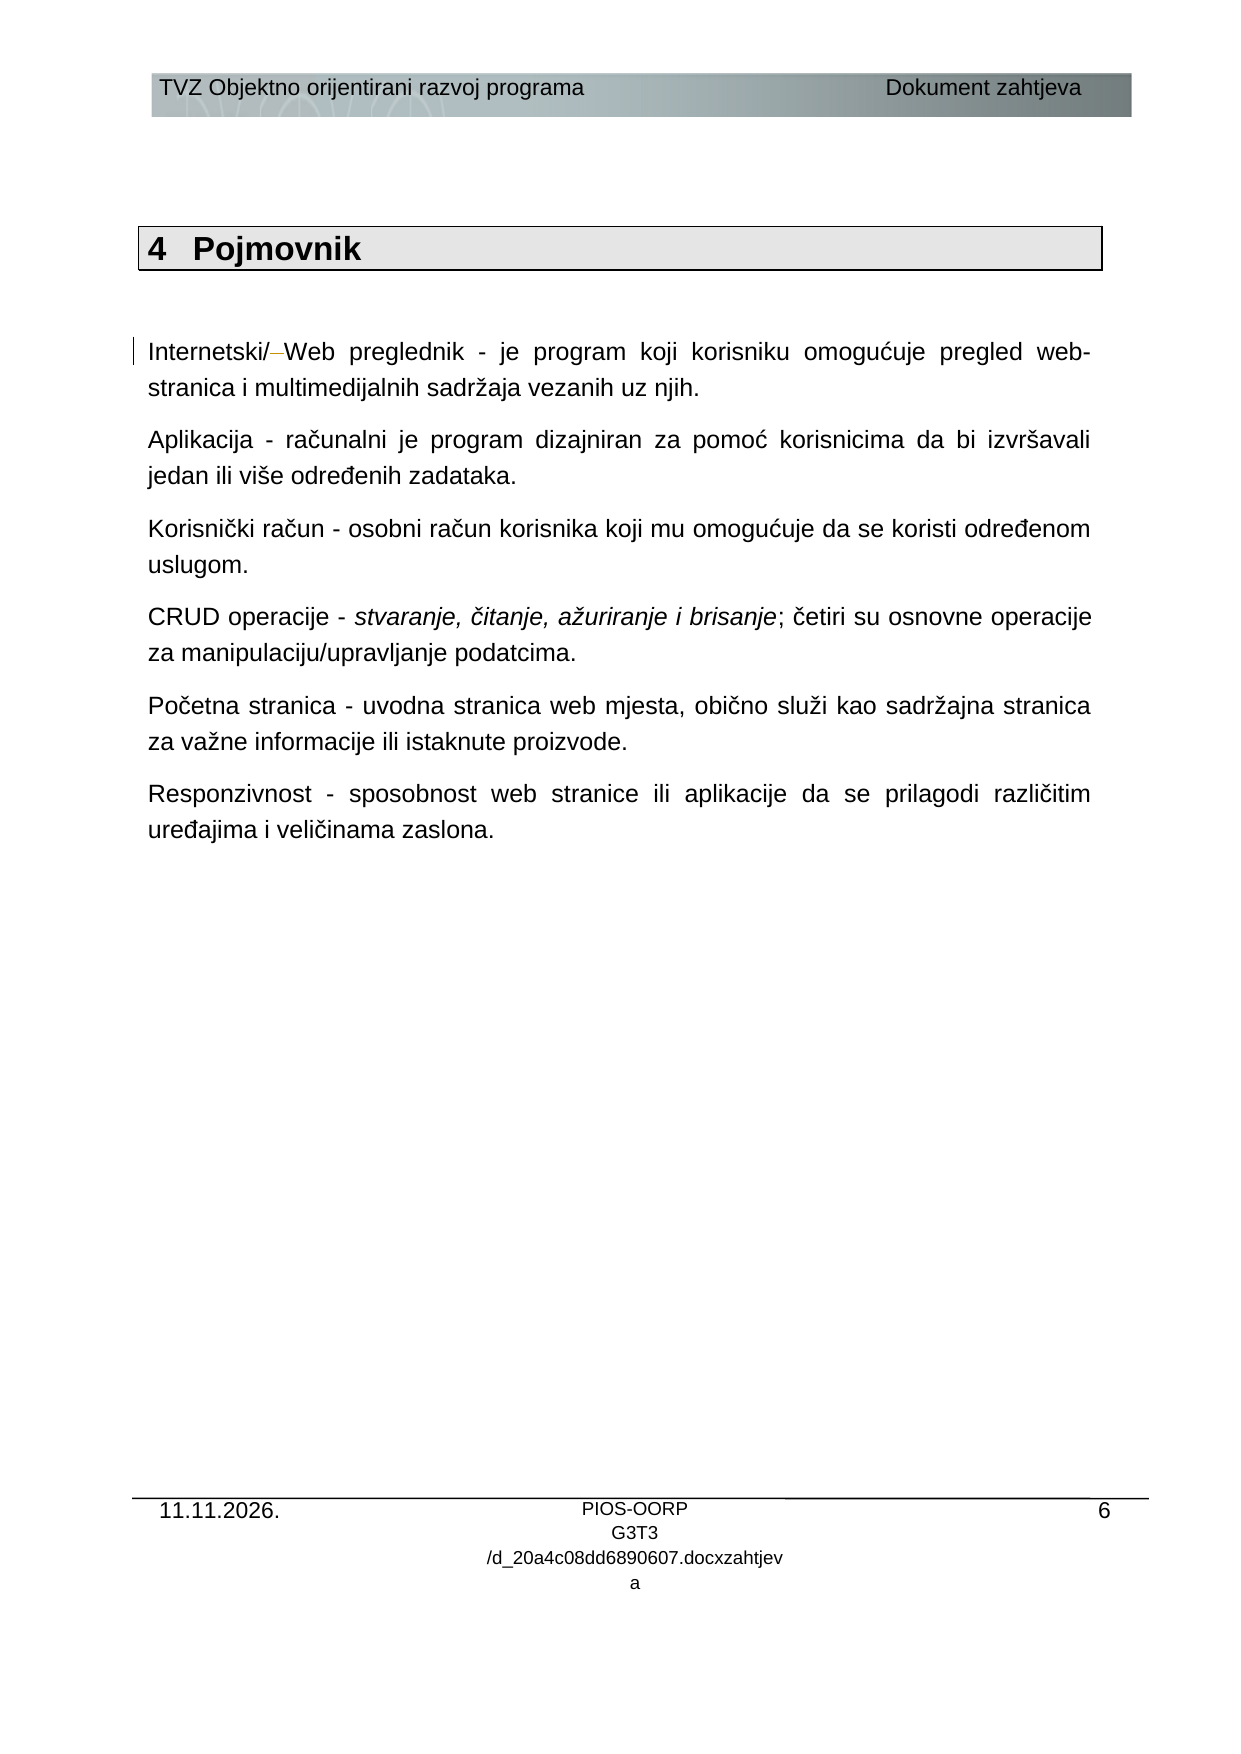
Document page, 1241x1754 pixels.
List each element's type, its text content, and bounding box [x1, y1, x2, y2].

text Aplikacija - računalni je program dizajniran za pomoć korisnicima da bi izvršavali jedan ili više određenih zadataka. [148, 425, 1093, 490]
text Internetski/Web preglednik - je program koji korisniku omogućuje pregled web-stranica i multimedijalnih sadržaja vezanih uz njih. [148, 337, 1093, 401]
subtitle Pojmovnik [139, 227, 1101, 269]
text Početna stranica - uvodna stranica web mjesta, obično služi kao sadržajna stranica za važne informacije ili istaknute proizvode. [148, 691, 1093, 756]
text Korisnički račun - osobni račun korisnika koji mu omogućuje da se koristi određenom uslugom. [148, 514, 1093, 578]
text Responzivnost - sposobnost web stranice ili aplikacije da se prilagodi različitim uređajima i veličinama zaslona. [148, 779, 1093, 844]
picture [151, 73, 1132, 117]
text CRUD operacije - stvaranje, čitanje, ažuriranje i brisanje; četiri su osnovne operacije za manipulaciju/upravljanje podatcima. [148, 602, 1093, 667]
